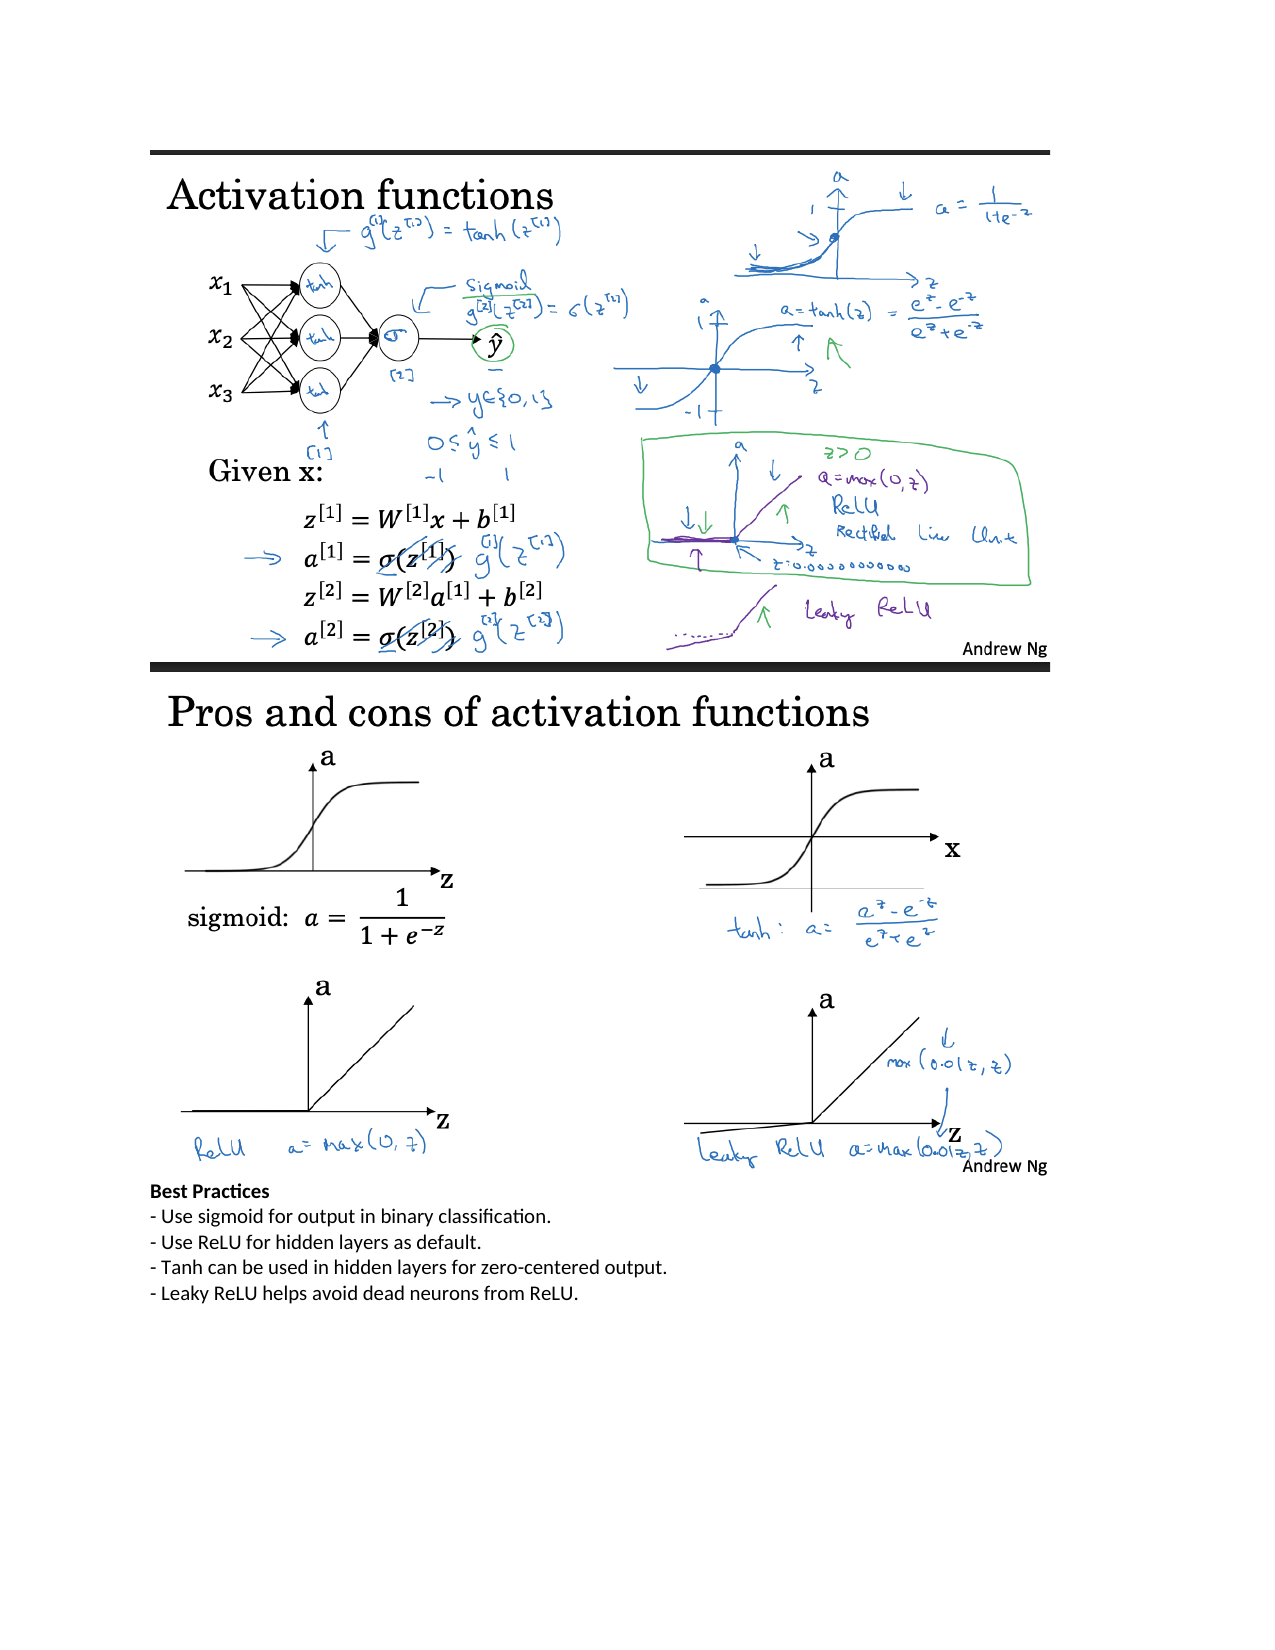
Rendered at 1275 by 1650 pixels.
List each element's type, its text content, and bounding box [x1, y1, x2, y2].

picture [150, 150, 1050, 1178]
text Best Practices [150, 1178, 1125, 1203]
text - Use sigmoid for output in binary classification. - Use ReLU for hidden layers as default. - Tanh can be used in hidden layers for zero-centered output. - Leaky ReLU helps avoid dead neurons from ReLU. [150, 1203, 1125, 1305]
